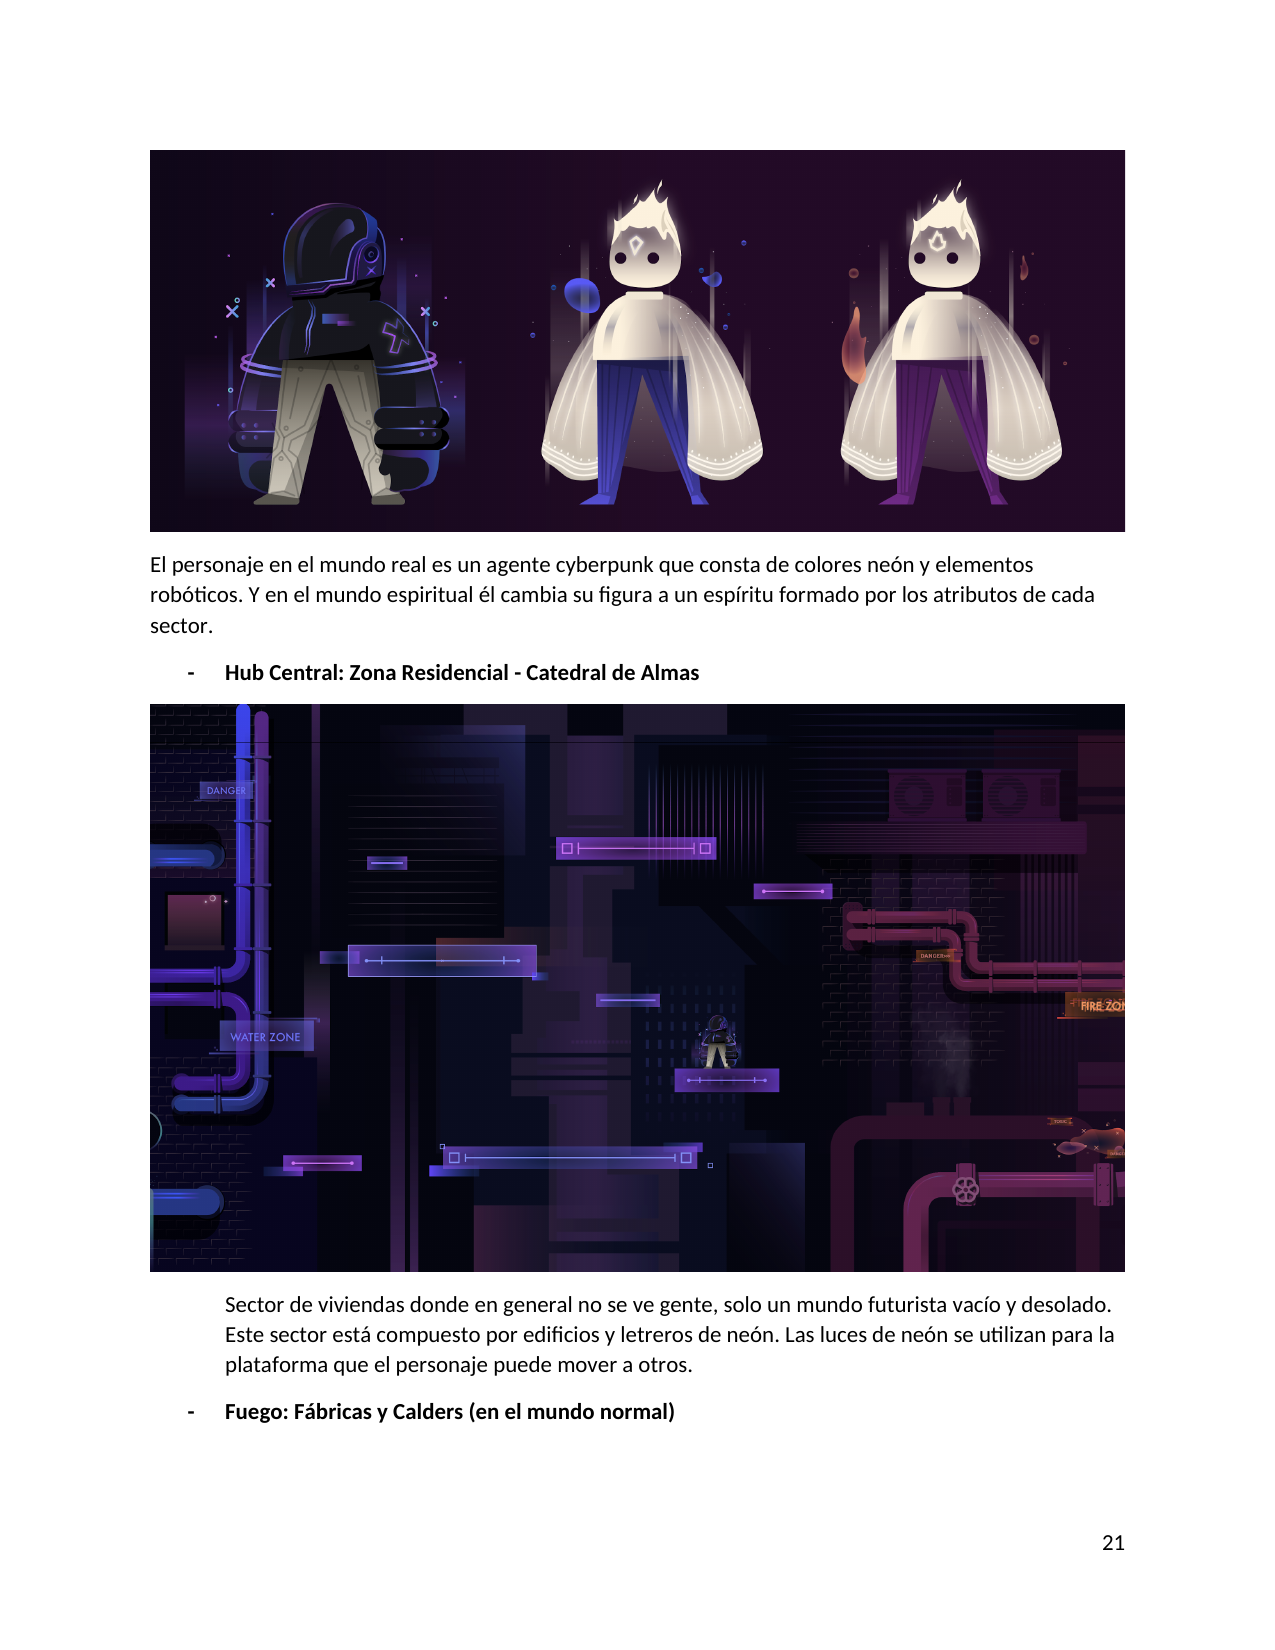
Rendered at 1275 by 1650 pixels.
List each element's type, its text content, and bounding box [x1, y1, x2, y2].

picture [150, 704, 1125, 1272]
text Sector de viviendas donde en general no se ve gente, solo un mundo futurista vacío y desolado. Este sector está compuesto por edificios y letreros de neón. Las luces de neón se utilizan para la plataforma que el personaje puede mover a otros. [225, 1290, 1125, 1378]
text El personaje en el mundo real es un agente cyberpunk que consta de colores neón y elementos robóticos. Y en el mundo espiritual él cambia su figura a un espíritu formado por los atributos de cada sector. [150, 550, 1125, 639]
list Fuego: Fábricas y Calders (en el mundo normal) [187, 1397, 1125, 1425]
list Hub Central: Zona Residencial - Catedral de Almas [187, 658, 1125, 686]
picture [150, 150, 1125, 532]
